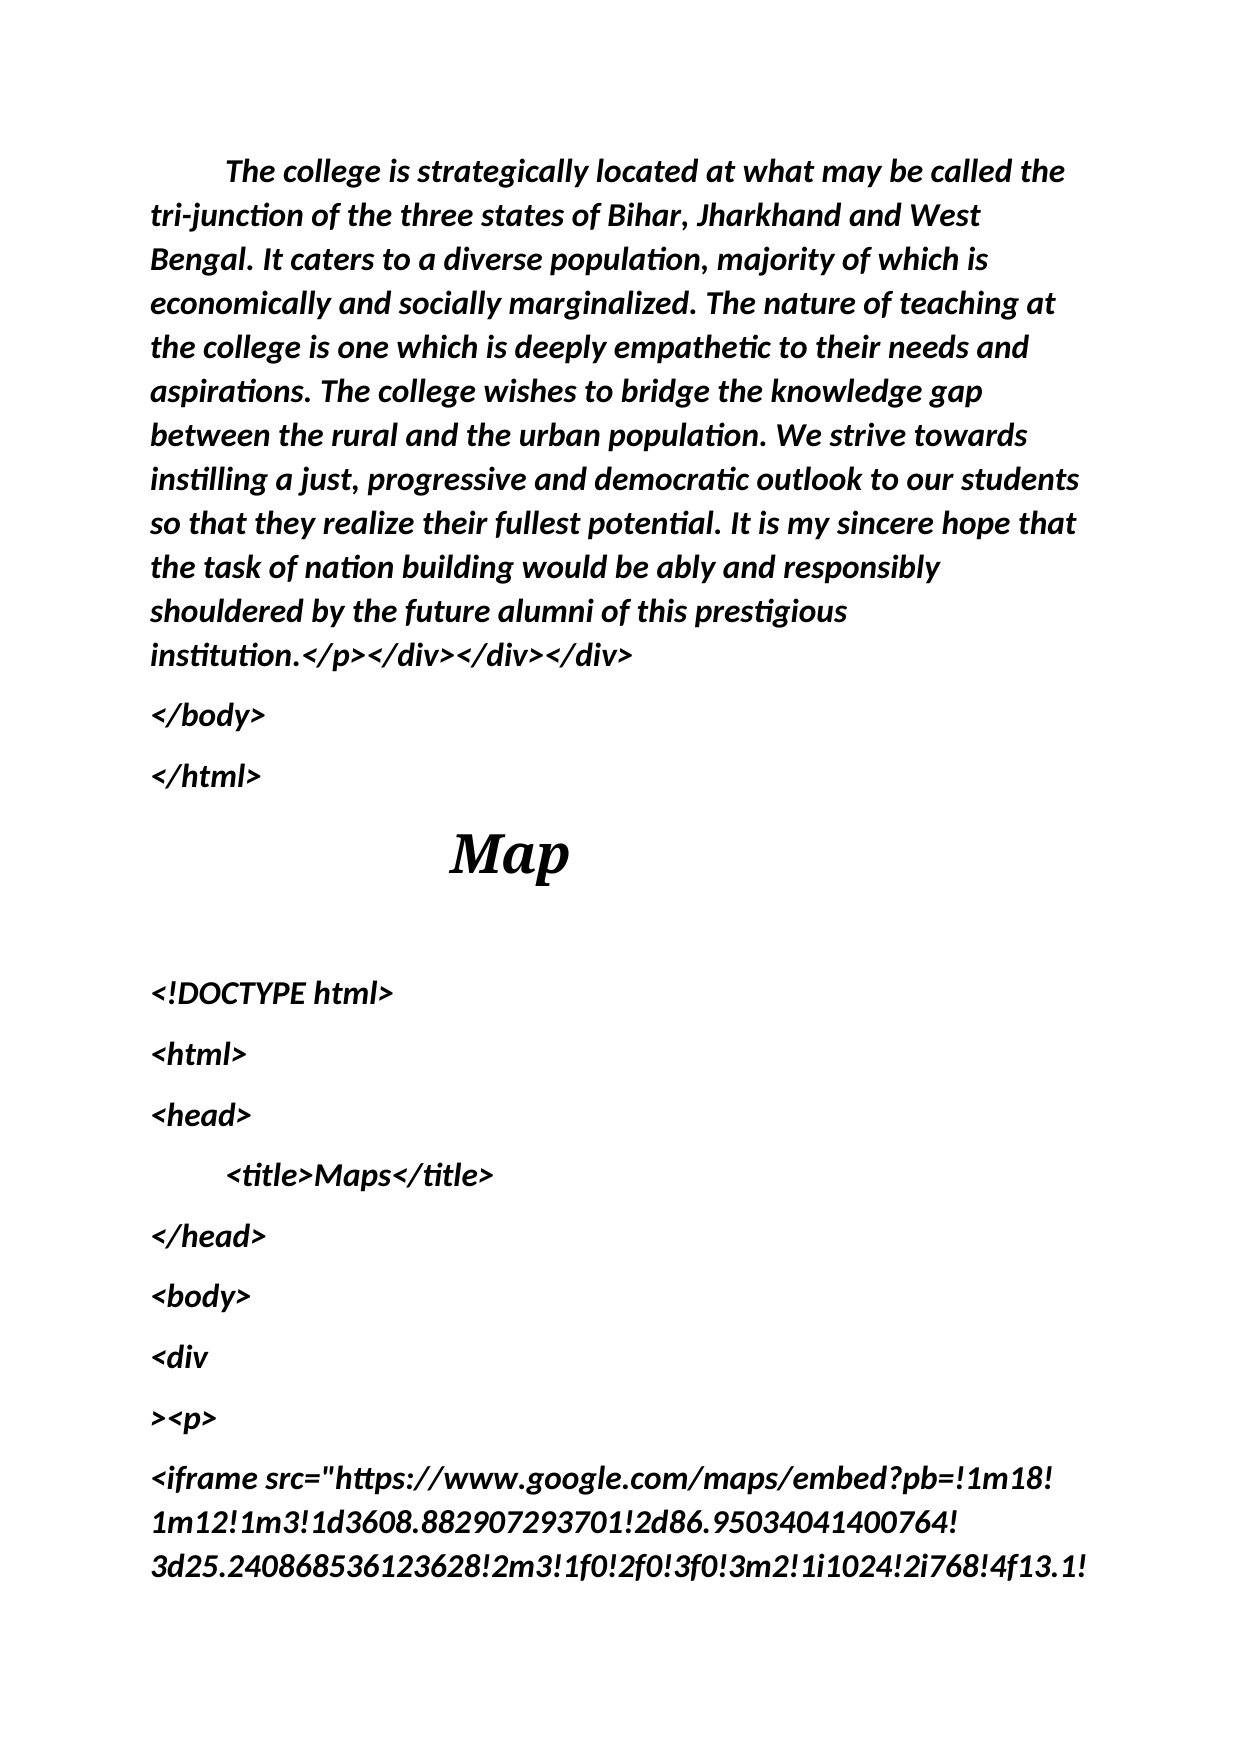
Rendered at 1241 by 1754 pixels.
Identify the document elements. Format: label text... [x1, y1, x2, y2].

text The college is strategically located at what may be called the tri-junction of the three states of Bihar, Jharkhand and West Bengal. It caters to a diverse population, majority of which is economically and socially marginalized. The nature of teaching at the college is one which is deeply empathetic to their needs and aspirations. The college wishes to bridge the knowledge gap between the rural and the urban population. We strive towards instilling a just, progressive and democratic outlook to our students so that they realize their fullest potential. It is my sincere hope that the task of nation building would be ably and responsibly shouldered by the future alumni of this prestigious institution.</p></div></div></div> [150, 150, 1090, 674]
text </html> [150, 755, 1090, 796]
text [150, 1457, 1090, 1586]
text <body> [150, 1275, 1090, 1316]
text </head> [150, 1215, 1090, 1256]
text <html> [150, 1033, 1090, 1074]
text <title>Maps</title> [150, 1154, 1090, 1195]
text ><p> [150, 1397, 1090, 1437]
text <head> [150, 1093, 1090, 1134]
text <div [150, 1336, 1090, 1377]
text Map [375, 815, 1090, 889]
text </body> [150, 694, 1090, 735]
text <!DOCTYPE html> [150, 972, 1090, 1013]
